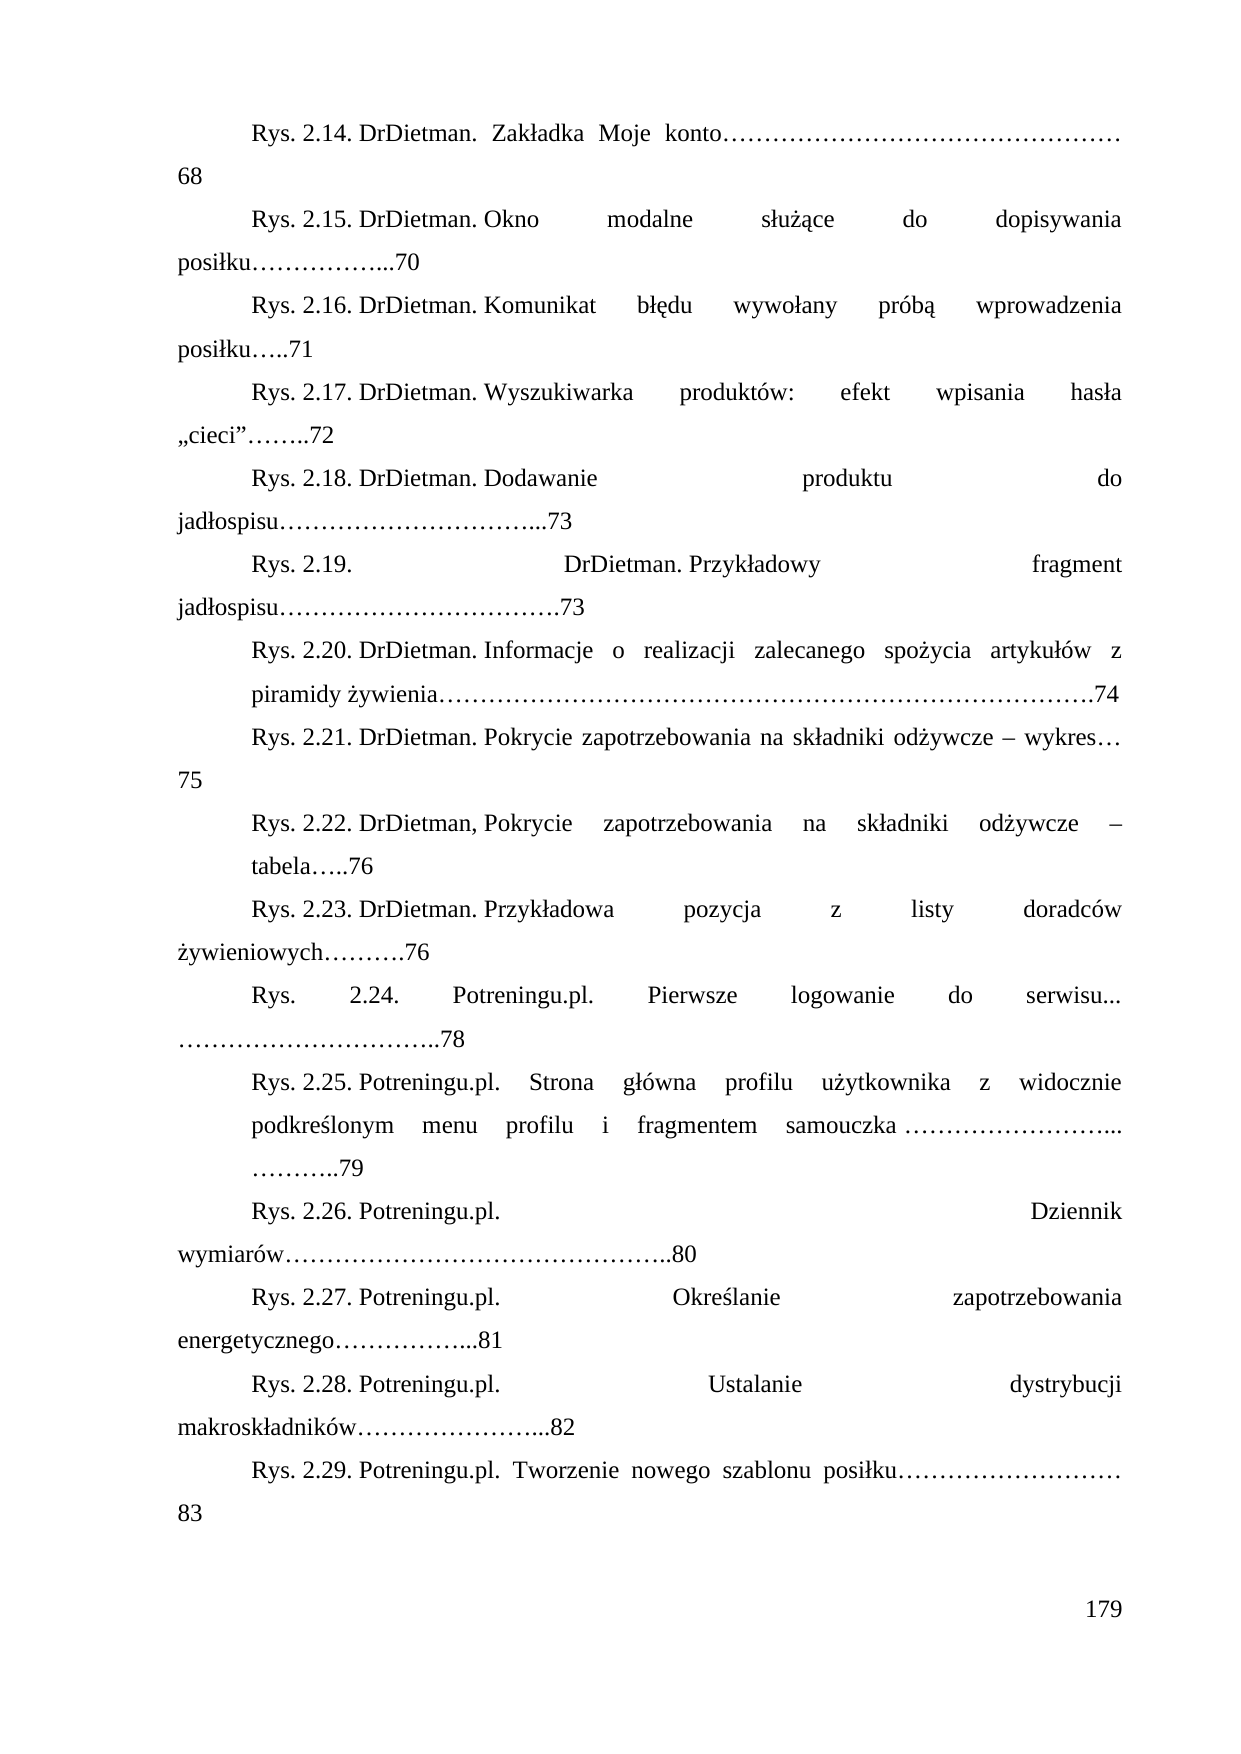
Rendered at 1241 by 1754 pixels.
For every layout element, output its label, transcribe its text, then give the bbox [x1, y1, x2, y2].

text Rys. 2.16. DrDietman. Komunikat błędu wywołany próbą wprowadzenia posiłku…..71 [177, 291, 1122, 362]
text Rys. 2.29. Potreningu.pl. Tworzenie nowego szablonu posiłku………………………83 [177, 1455, 1122, 1527]
text Rys. 2.19. DrDietman. Przykładowy fragment jadłospisu…………………………….73 [177, 549, 1122, 621]
text Rys. 2.15. DrDietman. Okno modalne służące do dopisywania posiłku……………...70 [177, 204, 1122, 276]
text Rys. 2.22. DrDietman, Pokrycie zapotrzebowania na składniki odżywcze – tabela…..76 [251, 808, 1122, 880]
text Rys. 2.17. DrDietman. Wyszukiwarka produktów: efekt wpisania hasła „cieci”……..72 [177, 377, 1122, 449]
text Rys. 2.21. DrDietman. Pokrycie zapotrzebowania na składniki odżywcze – wykres…75 [177, 722, 1122, 794]
text Rys. 2.18. DrDietman. Dodawanie produktu do jadłospisu…………………………...73 [177, 463, 1122, 535]
text Rys. 2.28. Potreningu.pl. Ustalanie dystrybucji makroskładników…………………...82 [177, 1369, 1122, 1441]
text Rys. 2.14. DrDietman. Zakładka Moje konto…………………………………………68 [177, 118, 1122, 190]
text Rys. 2.25. Potreningu.pl. Strona główna profilu użytkownika z widocznie podkreślonym menu profilu i fragmentem samouczka ……………………...………..79 [251, 1067, 1122, 1182]
text Rys. 2.23. DrDietman. Przykładowa pozycja z listy doradców żywieniowych……….76 [177, 894, 1122, 966]
text Rys. 2.27. Potreningu.pl. Określanie zapotrzebowania energetycznego……………...81 [177, 1282, 1122, 1354]
text Rys. 2.20. DrDietman. Informacje o realizacji zalecanego spożycia artykułów z piramidy żywienia…………………………………………………………………….74 [251, 636, 1122, 707]
text Rys. 2.24. Potreningu.pl. Pierwsze logowanie do serwisu...…………………………..78 [177, 981, 1122, 1052]
text Rys. 2.26. Potreningu.pl. Dziennik wymiarów………………………………………..80 [177, 1196, 1122, 1268]
